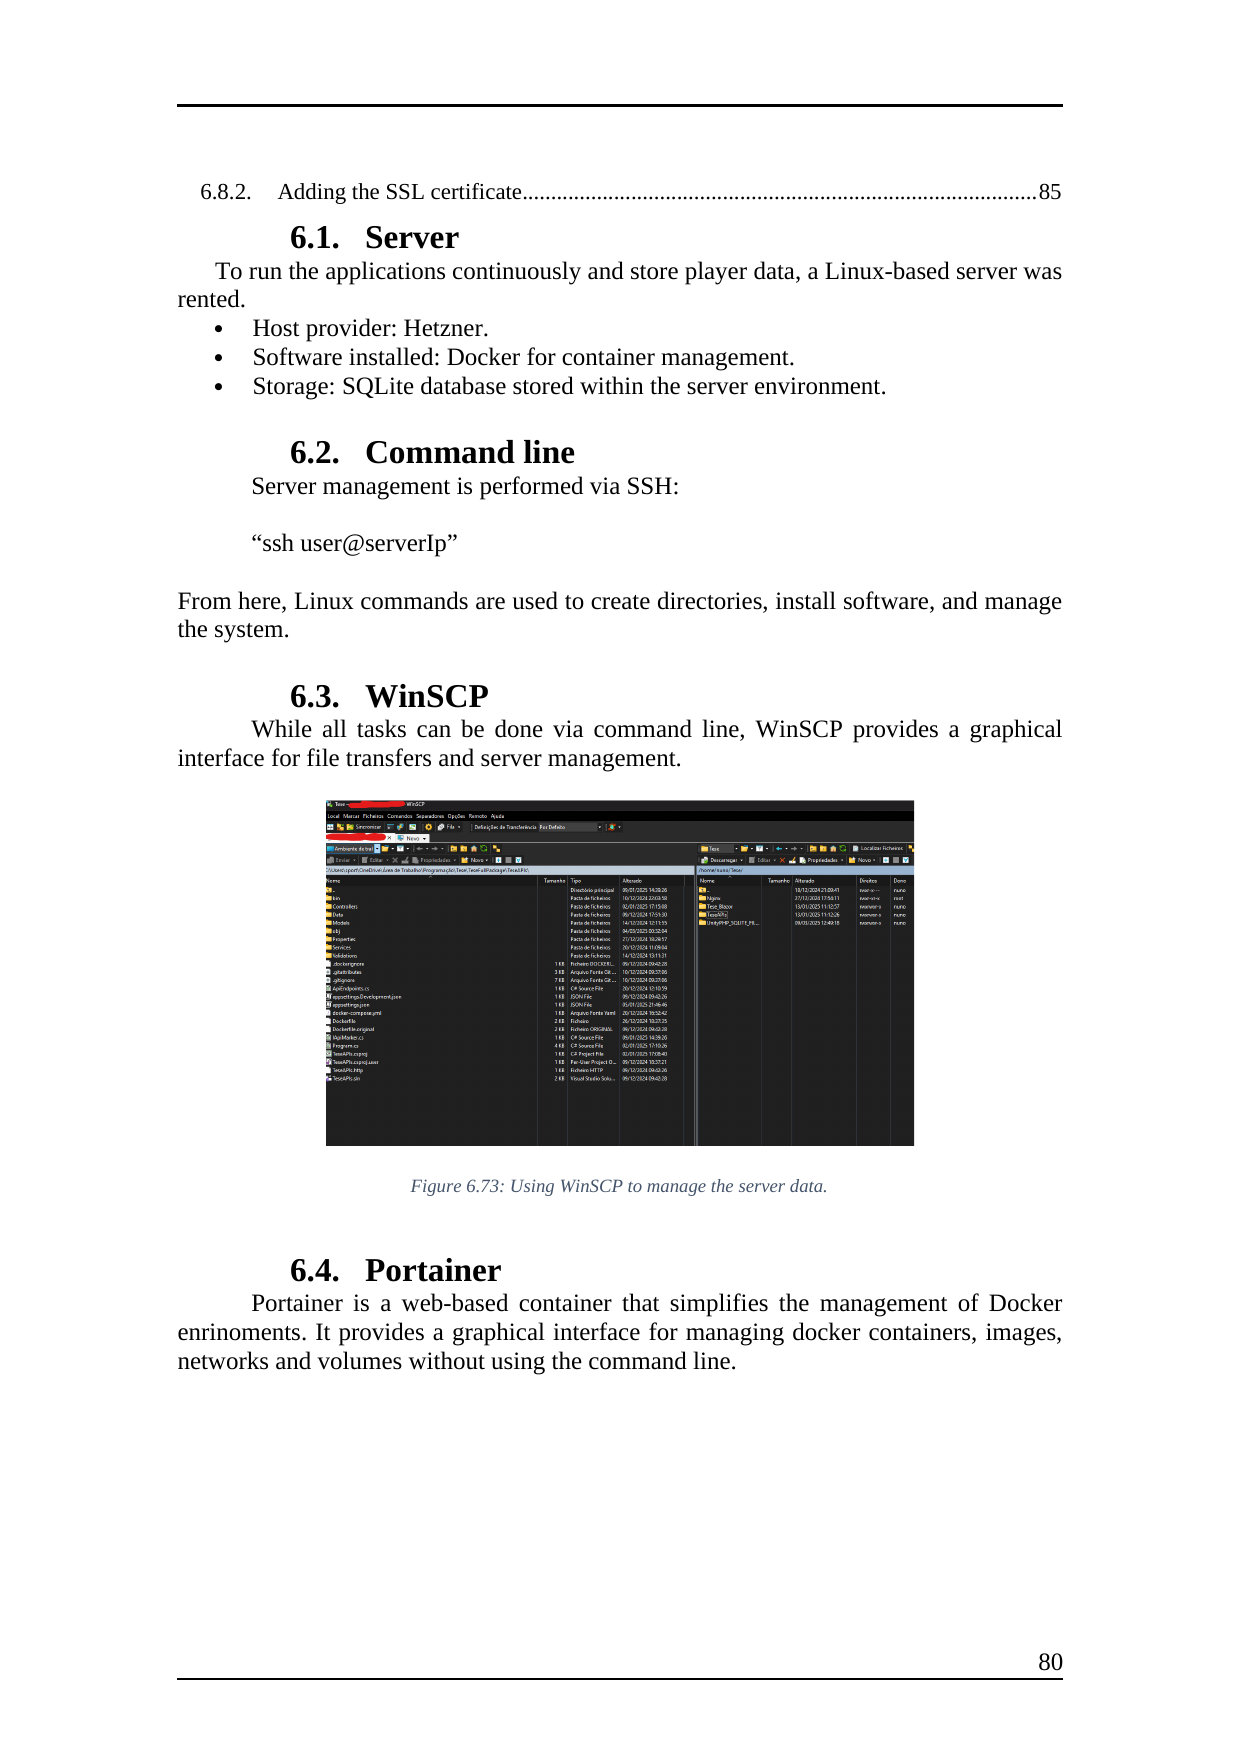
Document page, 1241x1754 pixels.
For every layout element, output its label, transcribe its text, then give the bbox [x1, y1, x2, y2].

subtitle WinSCP [290, 676, 1063, 714]
subtitle Server [290, 217, 1063, 256]
text From here, Linux commands are used to create directories, install software, and manage the system. [177, 586, 1063, 643]
text Server management is performed via SSH: [177, 471, 1063, 499]
list Host provider: Hetzner. [215, 313, 1063, 342]
list Storage: SQLite database stored within the server environment. [215, 371, 1063, 399]
list Software installed: Docker for container management. [215, 342, 1063, 371]
text “ssh user@serverIp” [177, 528, 1063, 557]
subtitle Command line [290, 432, 1063, 471]
subtitle Portainer [290, 1250, 1063, 1288]
text Portainer is a web-based container that simplifies the management of Docker enrinoments. It provides a graphical interface for managing docker containers, images, networks and volumes without using the command line. [177, 1288, 1063, 1375]
text While all tasks can be done via command line, WinSCP provides a graphical interface for file transfers and server management. [177, 714, 1063, 772]
picture [326, 800, 915, 1146]
text To run the applications continuously and store player data, a Linux-based server was rented. [177, 256, 1063, 313]
